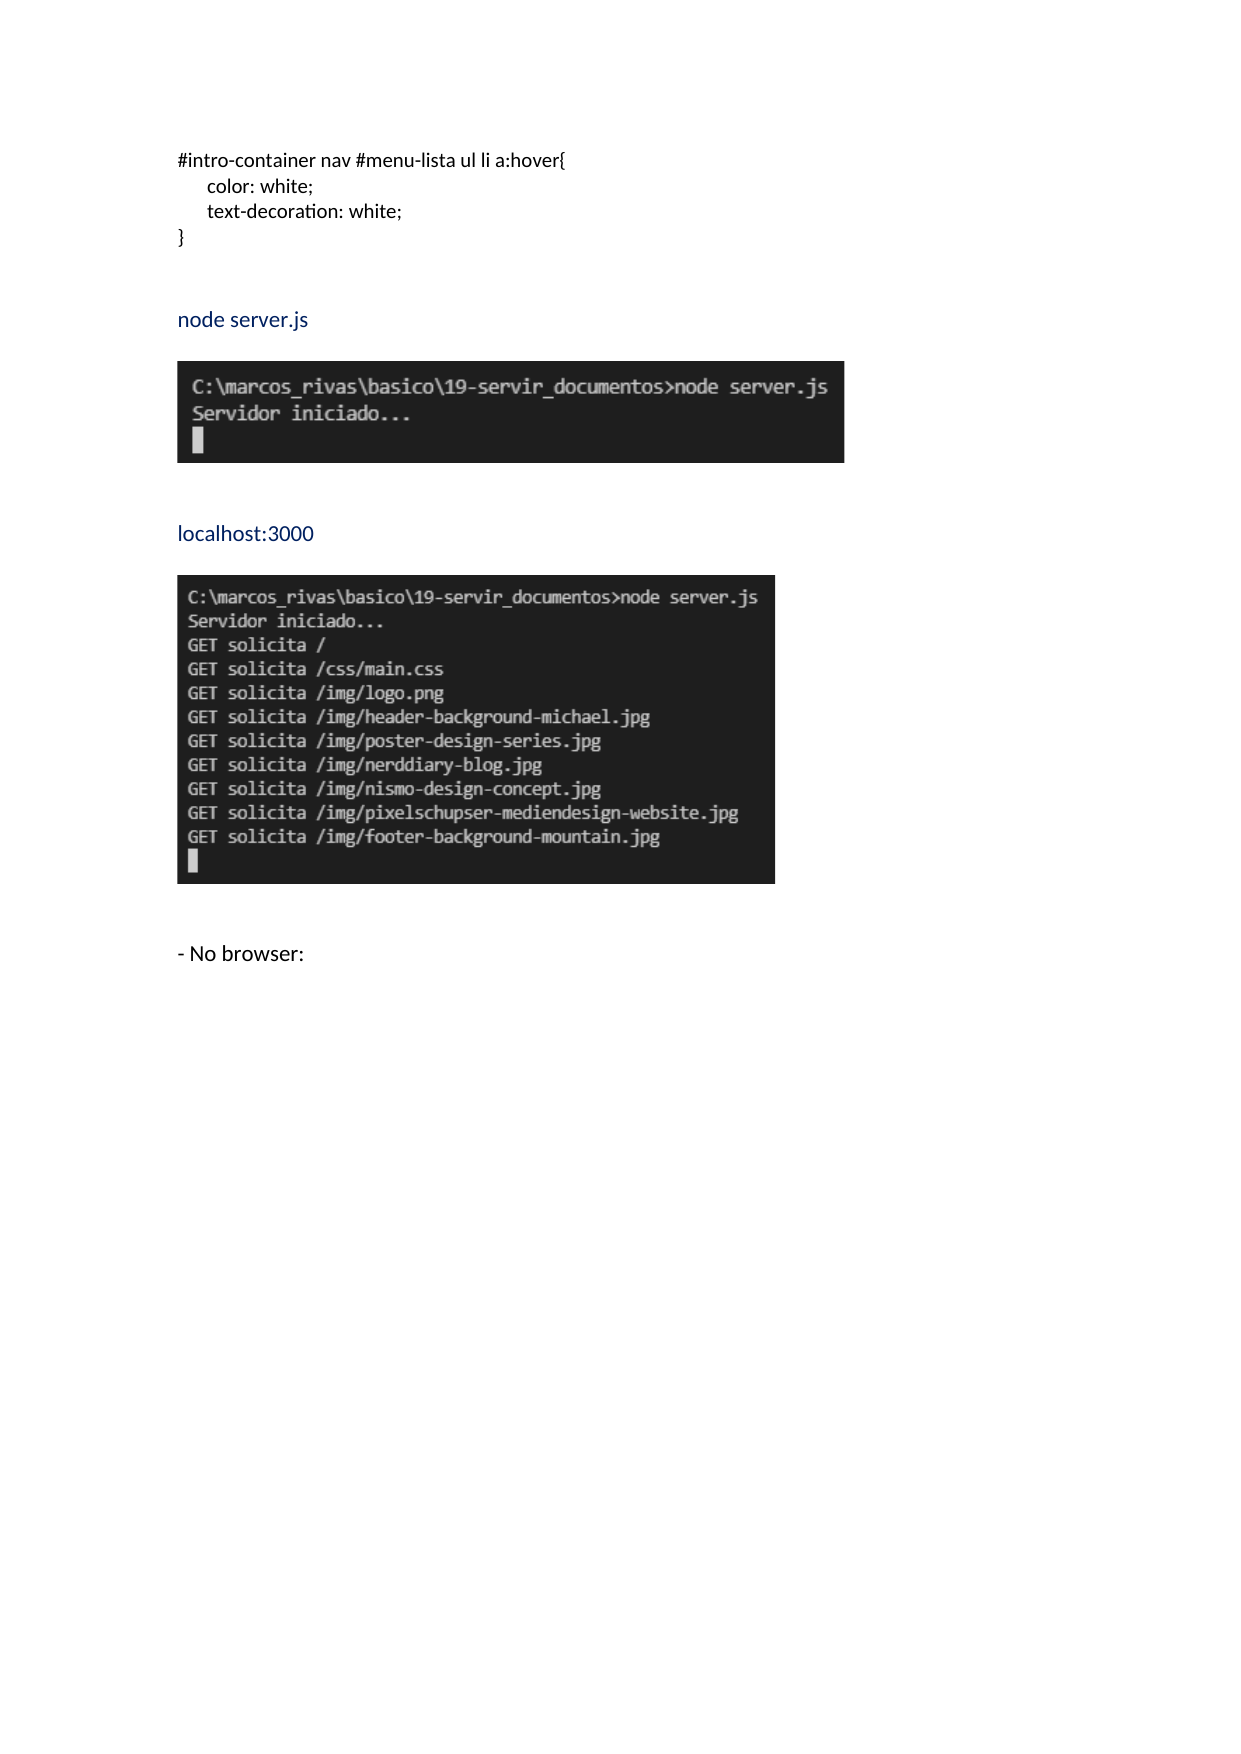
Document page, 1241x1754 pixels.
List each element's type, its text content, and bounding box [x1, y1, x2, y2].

picture [177, 361, 845, 463]
picture [177, 575, 776, 884]
text color: white; [177, 173, 1063, 198]
text - No browser: [177, 939, 1063, 967]
text text-decoration: white; [177, 198, 1063, 224]
text localhost:3000 [177, 519, 1063, 547]
text #intro-container nav #menu-lista ul li a:hover{ [177, 148, 1063, 173]
text node server.js [177, 305, 1063, 333]
text } [177, 224, 1063, 249]
